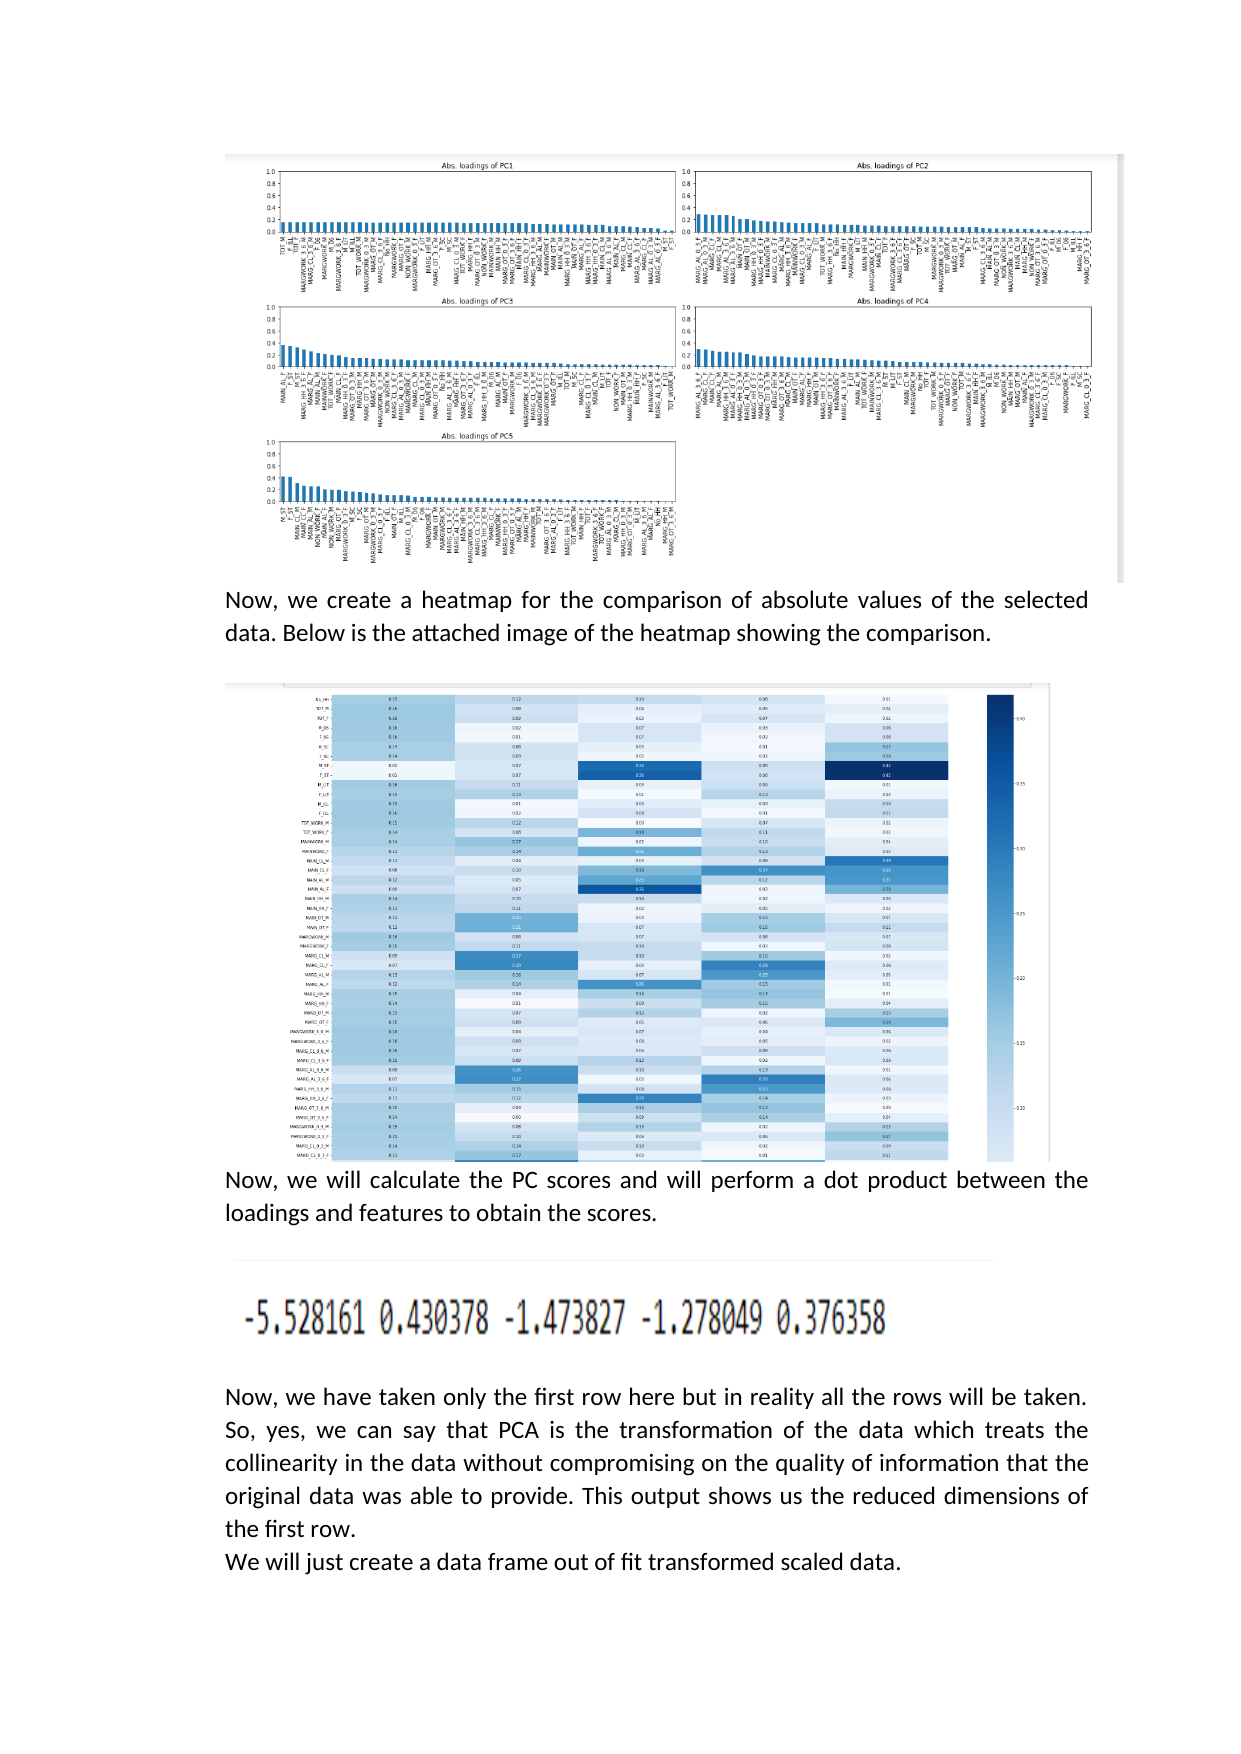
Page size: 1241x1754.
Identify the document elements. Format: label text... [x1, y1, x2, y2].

list Now, we will calculate the PC scores and will perform a dot product between the loadings and features to obtain the scores. [225, 1164, 1090, 1228]
list Now, we create a heatmap for the comparison of absolute values of the selected data. Below is the attached image of the heatmap showing the comparison. [225, 585, 1090, 648]
list We will just create a data frame out of fit transformed scaled data. [225, 1546, 1090, 1576]
picture [225, 1260, 996, 1379]
picture [225, 680, 1050, 1162]
list Now, we have taken only the first row here but in reality all the rows will be taken. So, yes, we can say that PCA is the transformation of the data which treats the collinearity in the data without compromising on the quality of information that the original data was able to provide. This output shows us the reduced dimensions of the first row. [225, 1381, 1090, 1543]
picture [225, 150, 1124, 583]
